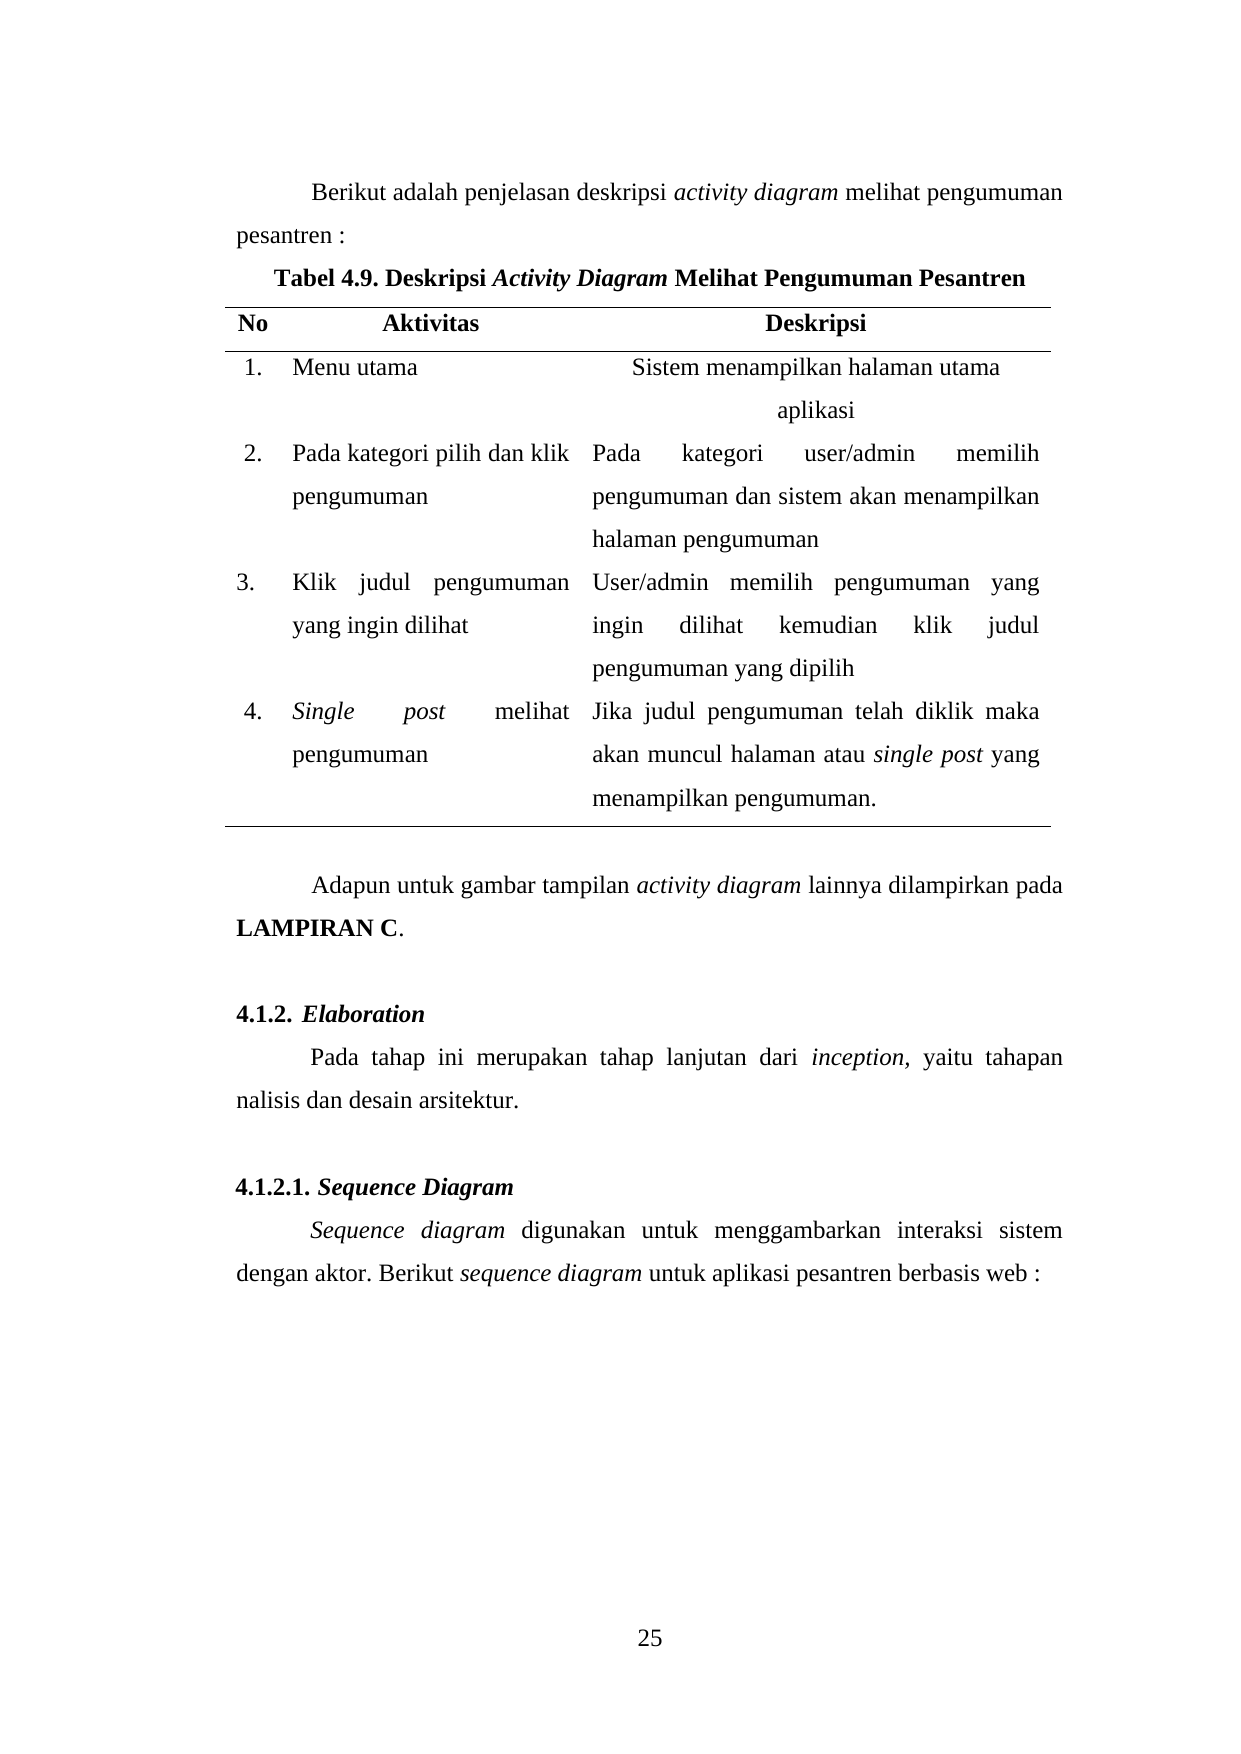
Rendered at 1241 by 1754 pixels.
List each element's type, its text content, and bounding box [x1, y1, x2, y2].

table_cell Sistem menampilkan halaman utama aplikasi [581, 352, 1051, 438]
table_cell Single post melihat pengumuman [281, 696, 581, 826]
table_cell 4. [225, 696, 281, 826]
table_cell Pada kategori user/admin memilih pengumuman dan sistem akan menampilkan halaman pengumuman [581, 438, 1051, 567]
table_header Deskripsi [581, 308, 1051, 351]
text Adapun untuk gambar tampilan activity diagram lainnya dilampirkan pada LAMPIRAN C. [236, 870, 1063, 942]
table_cell 3. [225, 567, 281, 696]
text Pada tahap ini merupakan tahap lanjutan dari inception, yaitu tahapan nalisis dan desain arsitektur. [236, 1042, 1063, 1114]
table_header No [225, 308, 281, 351]
table_cell Pada kategori pilih dan klik pengumuman [281, 438, 581, 567]
text Berikut adalah penjelasan deskripsi activity diagram melihat pengumuman pesantren : [236, 177, 1063, 249]
table_cell 2. [225, 438, 281, 567]
subtitle Sequence Diagram [235, 1172, 1063, 1200]
table_cell Menu utama [281, 352, 581, 438]
table_cell User/admin memilih pengumuman yang ingin dilihat kemudian klik judul pengumuman yang dipilih [581, 567, 1051, 696]
table_cell Jika judul pengumuman telah diklik maka akan muncul halaman atau single post yang menampilkan pengumuman. [581, 696, 1051, 826]
subtitle Elaboration [236, 999, 1063, 1028]
table_cell Klik judul pengumuman yang ingin dilihat [281, 567, 581, 696]
table_header Aktivitas [281, 308, 581, 351]
table_cell 1. [225, 352, 281, 438]
list Sequence diagram digunakan untuk menggambarkan interaksi sistem dengan aktor. Berikut sequence diagram untuk aplikasi pesantren berbasis web : [236, 1215, 1063, 1287]
